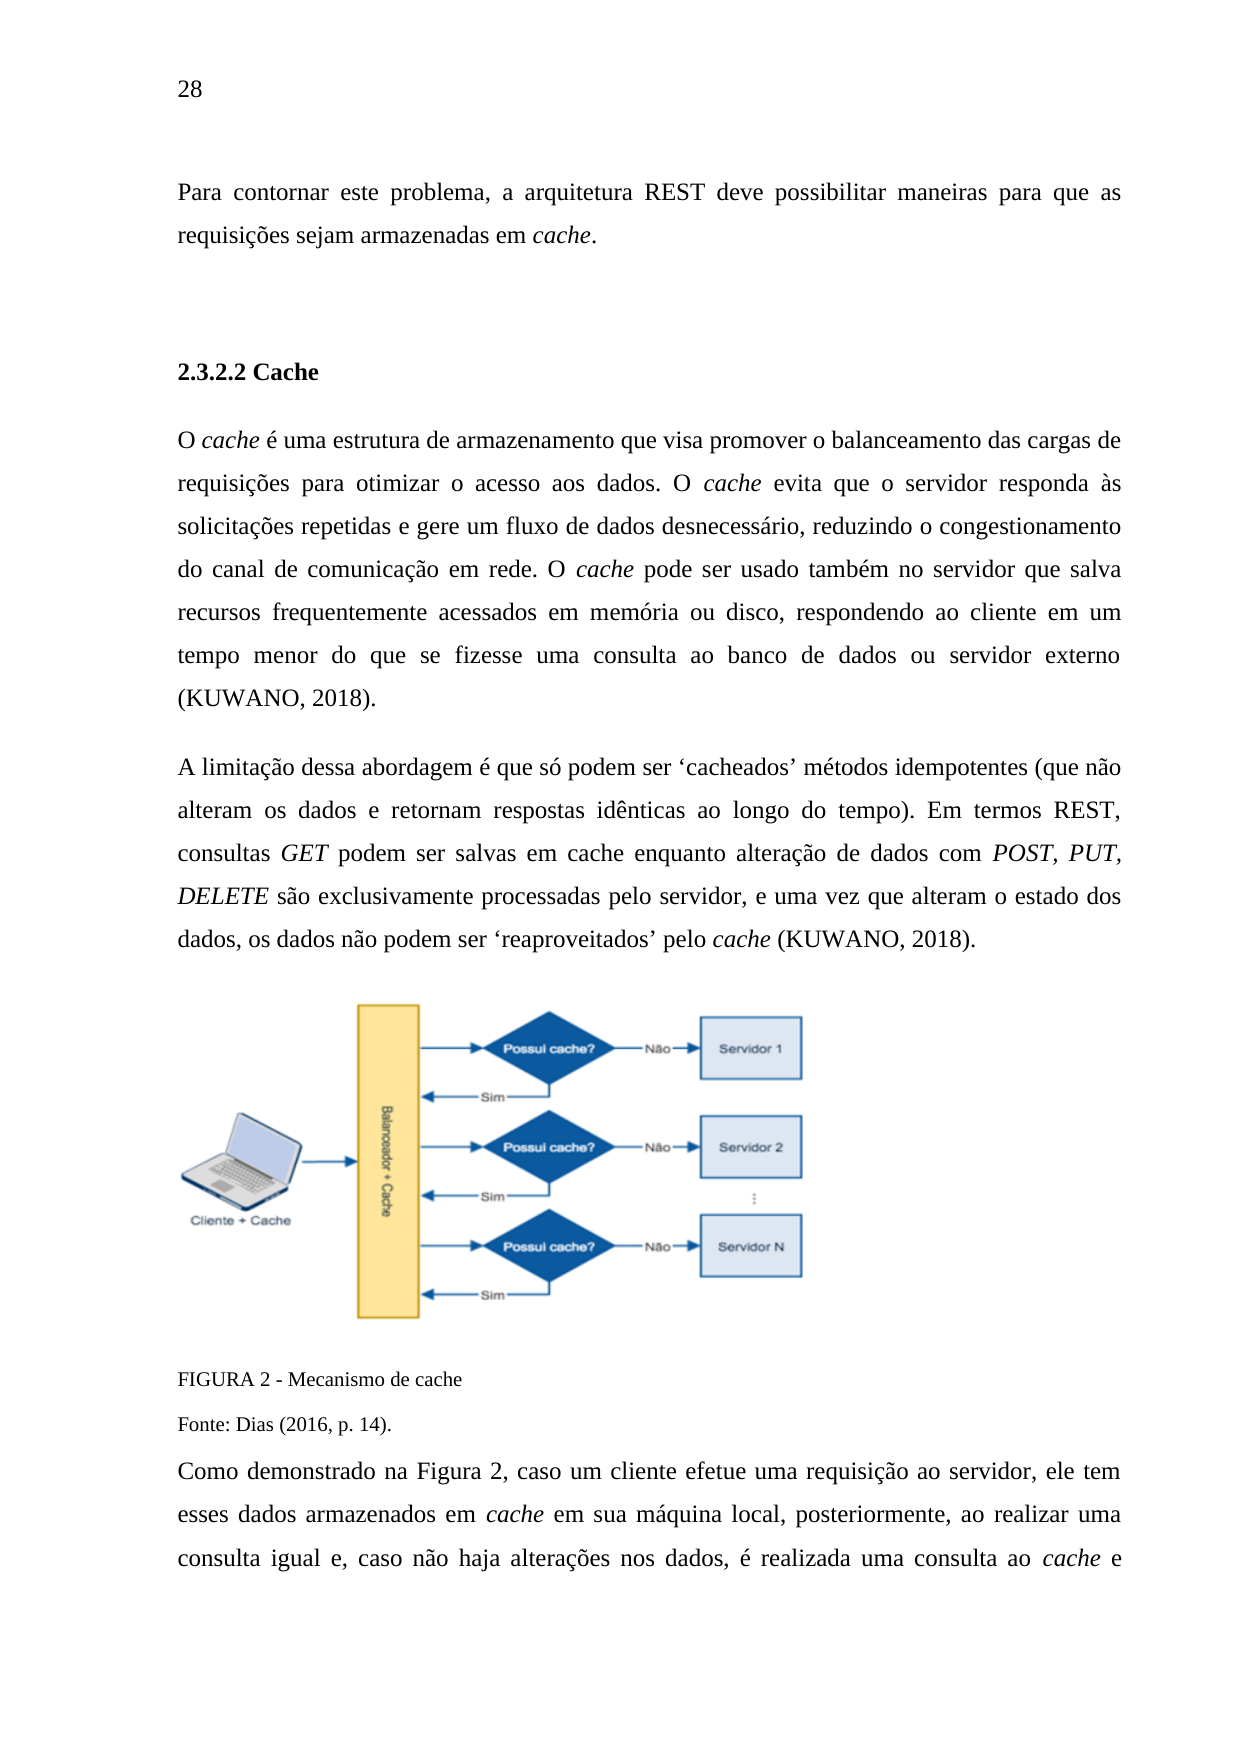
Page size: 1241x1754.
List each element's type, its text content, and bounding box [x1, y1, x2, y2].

text Para contornar este problema, a arquitetura REST deve possibilitar maneiras para que as requisições sejam armazenadas em cache. [177, 177, 1122, 249]
subtitle 2.3.2.2 Cache [177, 357, 1122, 385]
text FIGURA 2 - Mecanismo de cache [177, 1367, 1122, 1391]
picture [177, 992, 809, 1328]
text Fonte: Dias (2016, p. 14). [177, 1411, 1122, 1436]
text O cache é uma estrutura de armazenamento que visa promover o balanceamento das cargas de requisições para otimizar o acesso aos dados. O cache evita que o servidor responda às solicitações repetidas e gere um fluxo de dados desnecessário, reduzindo o congestionamento do canal de comunicação em rede. O cache pode ser usado também no servidor que salva recursos frequentemente acessados em memória ou disco, respondendo ao cliente em um tempo menor do que se fizesse uma consulta ao banco de dados ou servidor externo (KUWANO, 2018). [177, 425, 1122, 712]
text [177, 1456, 1122, 1571]
text A limitação dessa abordagem é que só podem ser ‘cacheados’ métodos idempotentes (que não alteram os dados e retornam respostas idênticas ao longo do tempo). Em termos REST, consultas GET podem ser salvas em cache enquanto alteração de dados com POST, PUT, DELETE são exclusivamente processadas pelo servidor, e uma vez que alteram o estado dos dados, os dados não podem ser ‘reaproveitados’ pelo cache (KUWANO, 2018). [177, 752, 1122, 953]
